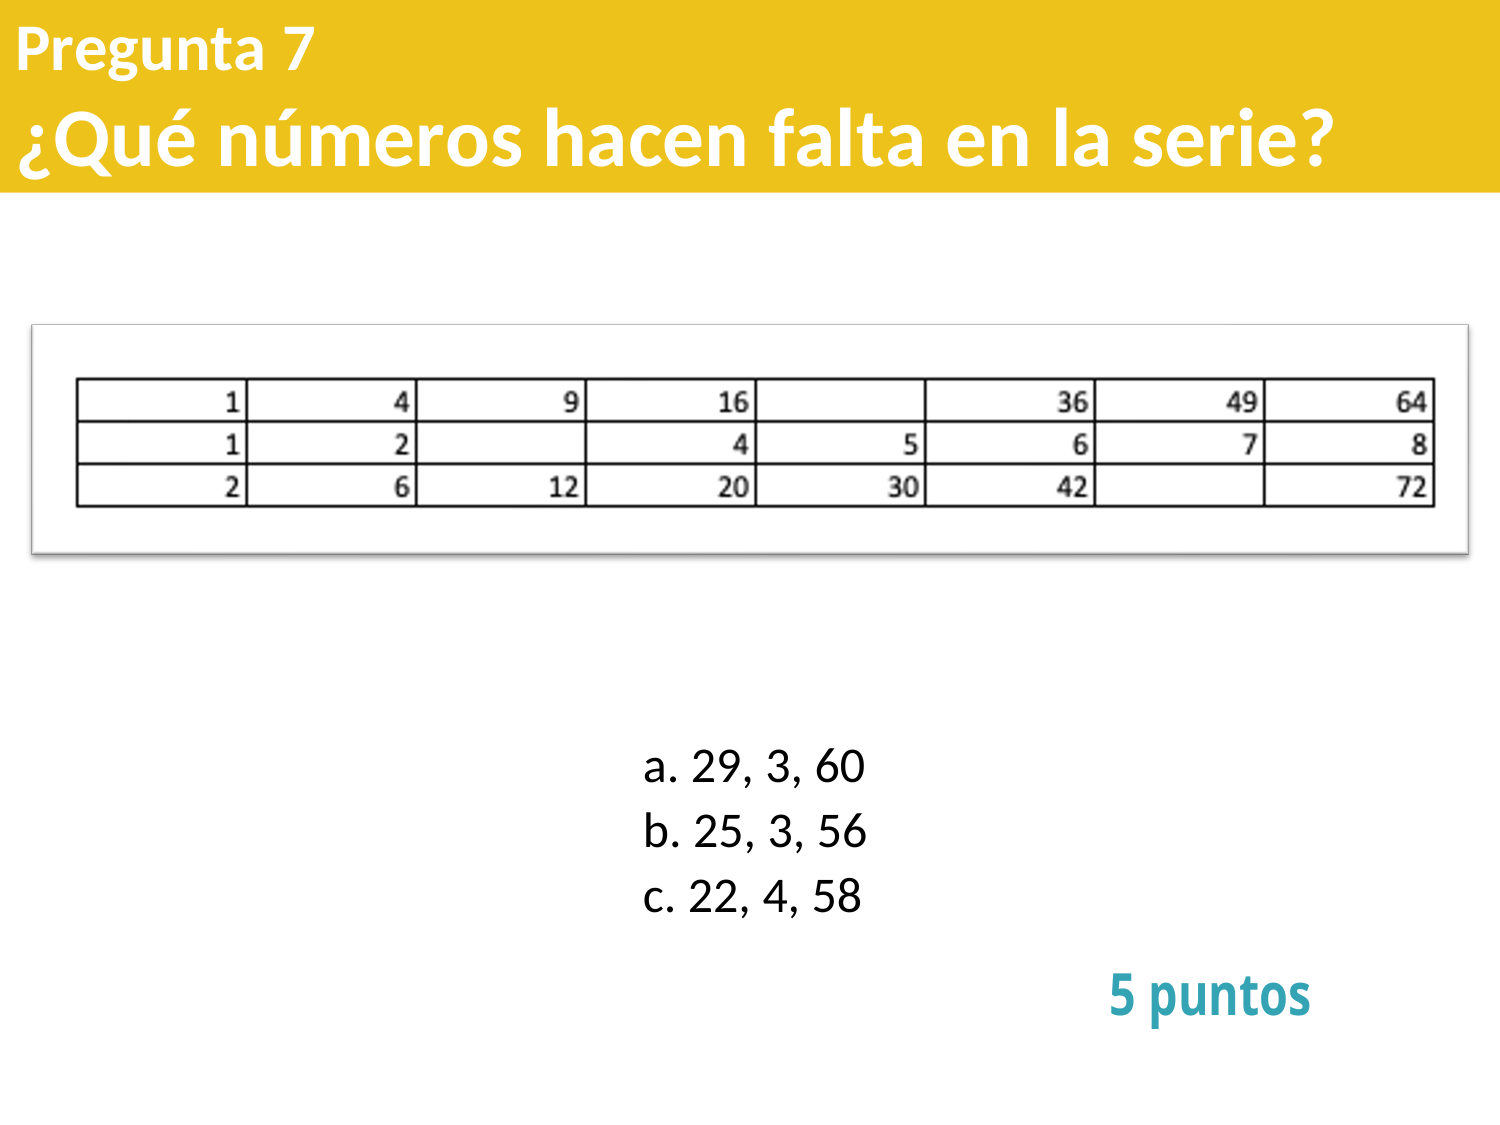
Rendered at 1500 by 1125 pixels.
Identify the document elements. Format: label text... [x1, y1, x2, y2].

text b. 25, 3, 56 [10, 799, 1500, 860]
text a. 29, 3, 60 [8, 734, 1500, 795]
text c. 22, 4, 58 [5, 864, 1500, 925]
picture [21, 317, 1479, 568]
